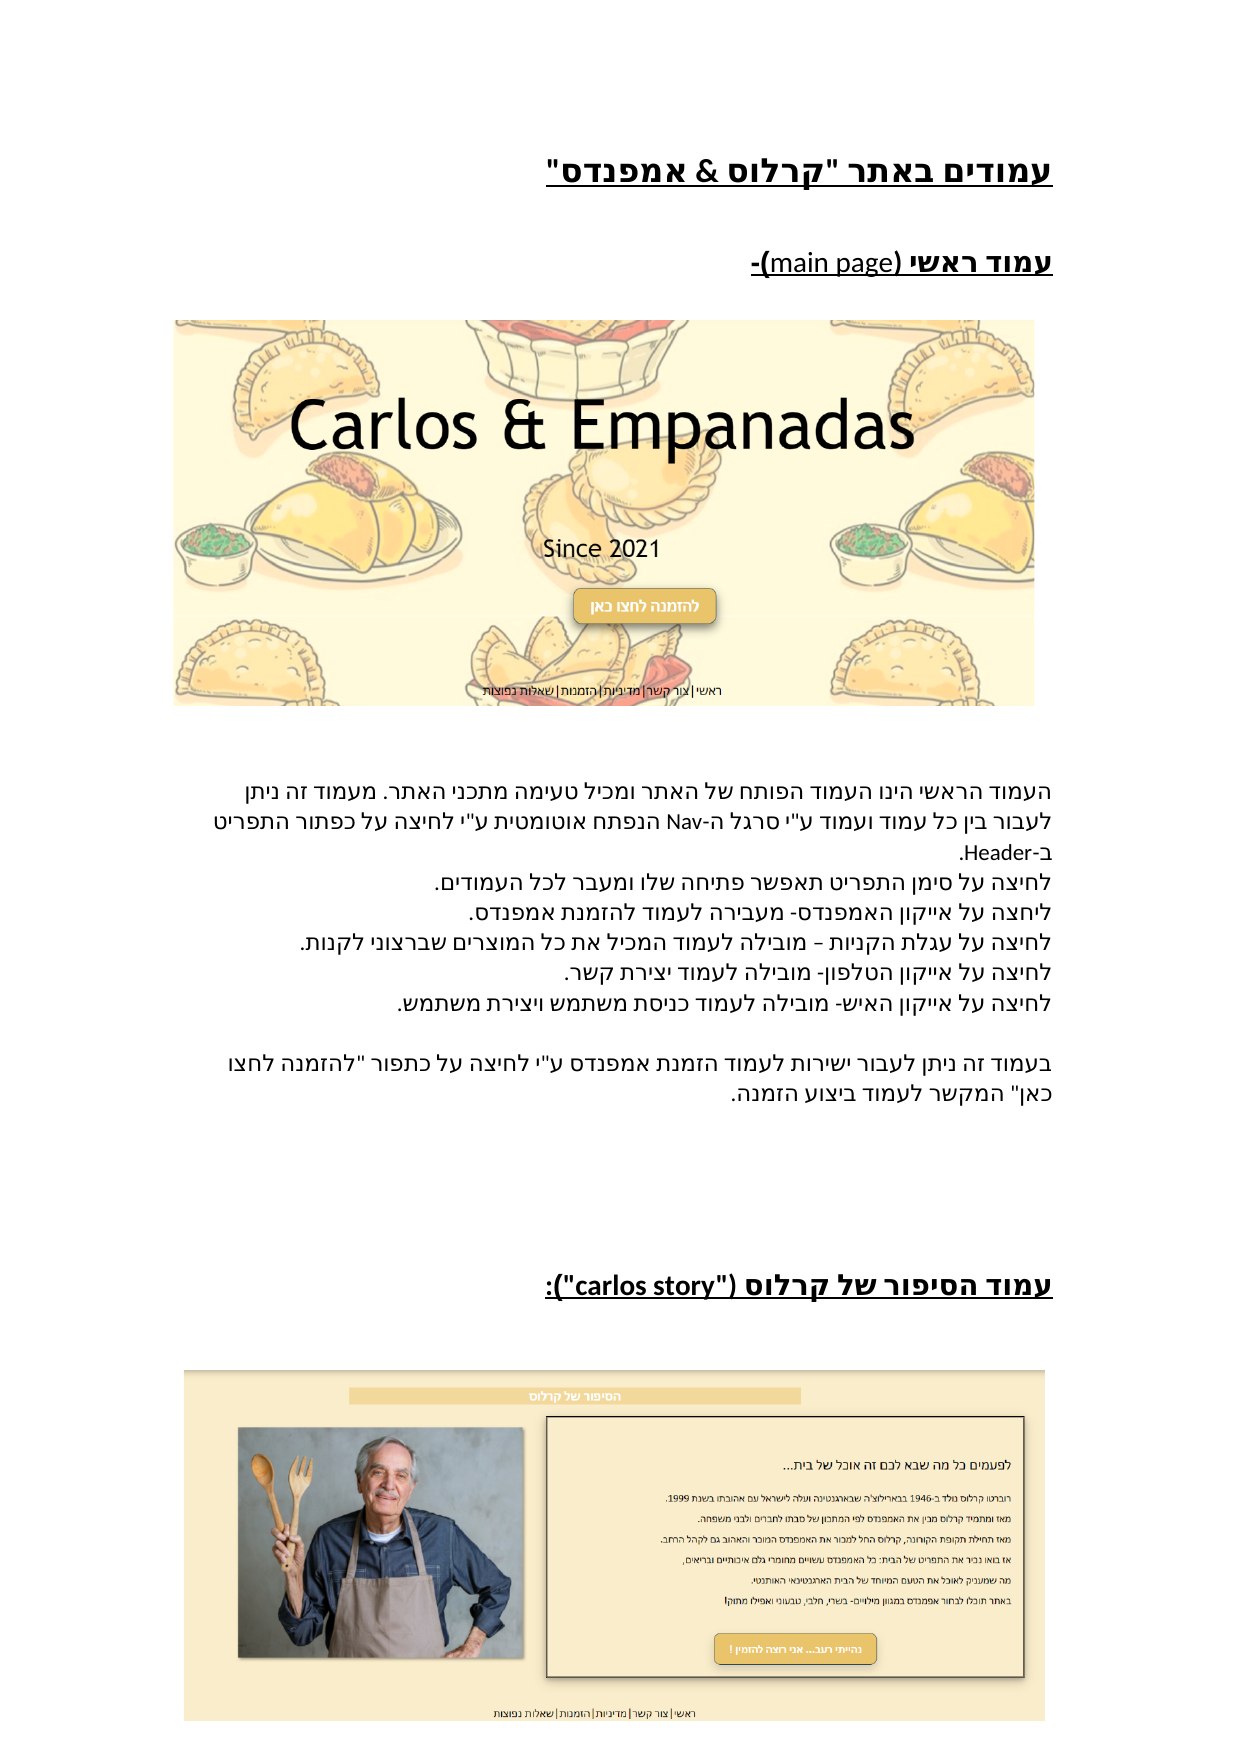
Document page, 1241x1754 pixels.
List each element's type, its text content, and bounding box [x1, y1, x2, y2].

text עמוד הסיפור של קרלוס ("carlos story"): [187, 1255, 1053, 1321]
subtitle עמודים באתר "קרלוס & אמפנדס" [187, 150, 1053, 191]
picture [171, 320, 1034, 705]
picture [182, 1358, 1045, 1709]
subtitle עמוד ראשי (main page)- [187, 244, 1053, 279]
